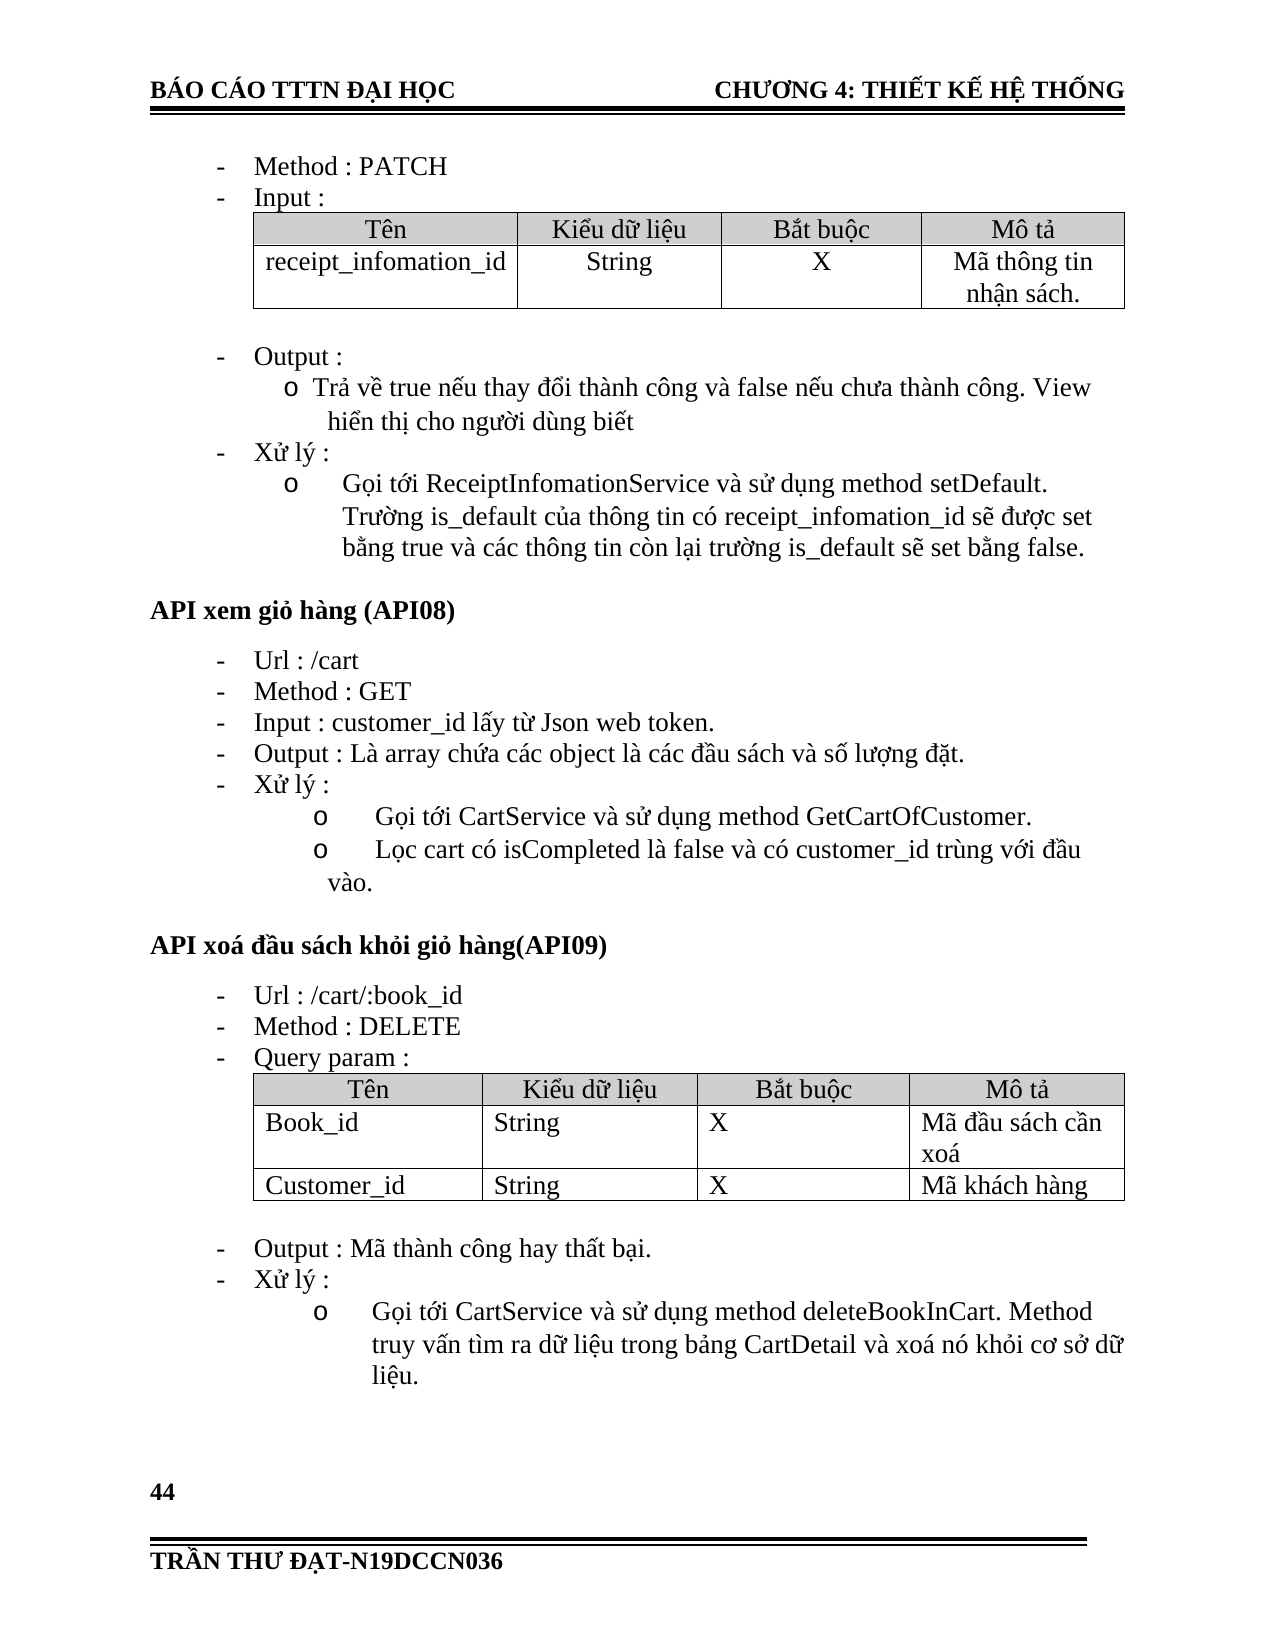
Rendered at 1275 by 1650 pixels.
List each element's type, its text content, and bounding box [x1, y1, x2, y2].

table_header Mô tả [910, 1074, 1124, 1105]
list Method : DELETE [216, 1010, 1125, 1041]
list Xử lý : [216, 768, 1125, 800]
table_cell receipt_infomation_id [254, 246, 517, 308]
list Xử lý : [216, 1263, 1125, 1295]
list Query param : [216, 1041, 1125, 1072]
table_cell X [698, 1169, 909, 1200]
list Gọi tới CartService và sử dụng method GetCartOfCustomer. [312, 800, 1125, 833]
list Url : /cart [216, 644, 1125, 675]
list Output : Là array chứa các object là các đầu sách và số lượng đặt. [216, 737, 1125, 768]
table_cell String [518, 246, 721, 308]
list Trả về true nếu thay đổi thành công và false nếu chưa thành công. View hiển thị cho người dùng biết [283, 371, 1125, 436]
list Xử lý : [216, 436, 1125, 467]
table_cell X [698, 1106, 909, 1168]
table_header Kiểu dữ liệu [518, 213, 721, 244]
table_header Tên [254, 213, 517, 244]
table_cell X [722, 246, 921, 308]
table_cell Customer_id [254, 1169, 482, 1200]
list Input : [216, 181, 1125, 212]
list Url : /cart/:book_id [216, 979, 1125, 1010]
list Gọi tới CartService và sử dụng method deleteBookInCart. Method truy vấn tìm ra dữ liệu trong bảng CartDetail và xoá nó khỏi cơ sở dữ liệu. [312, 1295, 1125, 1390]
text API xoá đầu sách khỏi giỏ hàng(API09) [150, 929, 1125, 960]
table_header Kiểu dữ liệu [483, 1074, 697, 1105]
list Lọc cart có isCompleted là false và có customer_id trùng với đầu vào. [312, 833, 1125, 898]
table_cell Mã thông tin nhận sách. [922, 246, 1124, 308]
table_cell Book_id [254, 1106, 482, 1168]
text API xem giỏ hàng (API08) [150, 594, 1125, 625]
list Output : [216, 340, 1125, 371]
list Output : Mã thành công hay thất bại. [216, 1232, 1125, 1263]
list Gọi tới ReceiptInfomationService và sử dụng method setDefault. Trường is_default của thông tin có receipt_infomation_id sẽ được set bằng true và các thông tin còn lại trường is_default sẽ set bằng false. [283, 467, 1125, 563]
list Input : customer_id lấy từ Json web token. [216, 706, 1125, 737]
list Method : GET [216, 675, 1125, 706]
table_header Bắt buộc [722, 213, 921, 244]
table_header Tên [254, 1074, 482, 1105]
table_header Mô tả [922, 213, 1124, 244]
table_cell String [483, 1169, 697, 1200]
table_cell Mã khách hàng [910, 1169, 1124, 1200]
list Method : PATCH [216, 150, 1125, 181]
table_header Bắt buộc [698, 1074, 909, 1105]
table_cell String [483, 1106, 697, 1168]
table_cell Mã đầu sách cần xoá [910, 1106, 1124, 1168]
